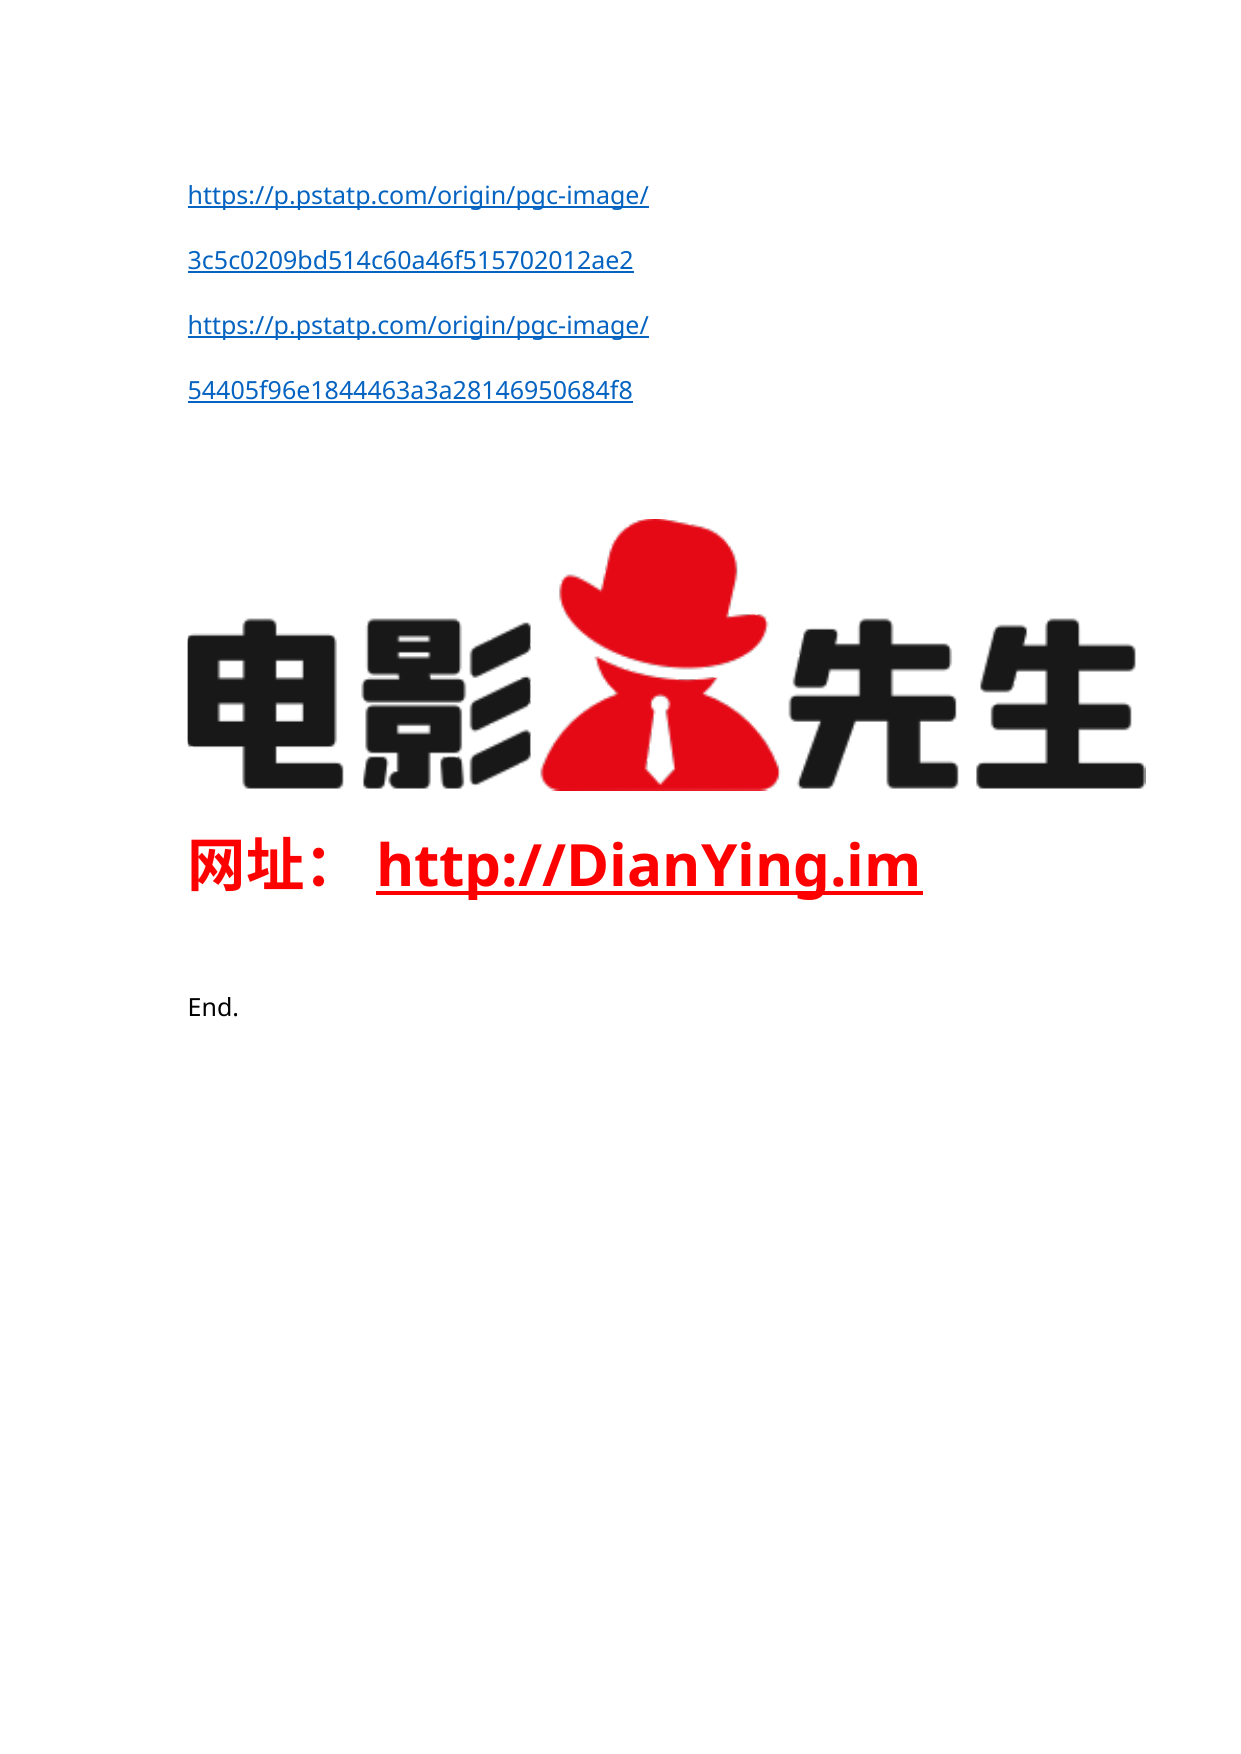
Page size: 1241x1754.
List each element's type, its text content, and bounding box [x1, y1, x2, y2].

text https://p.pstatp.com/origin/pgc-image/54405f96e1844463a3a28146950684f8 [187, 292, 1053, 422]
text End. [187, 974, 1053, 1039]
text https://p.pstatp.com/origin/pgc-image/3c5c0209bd514c60a46f515702012ae2 [187, 162, 1053, 292]
text 网址： http://DianYing.im [187, 812, 1053, 909]
picture [187, 519, 1146, 791]
